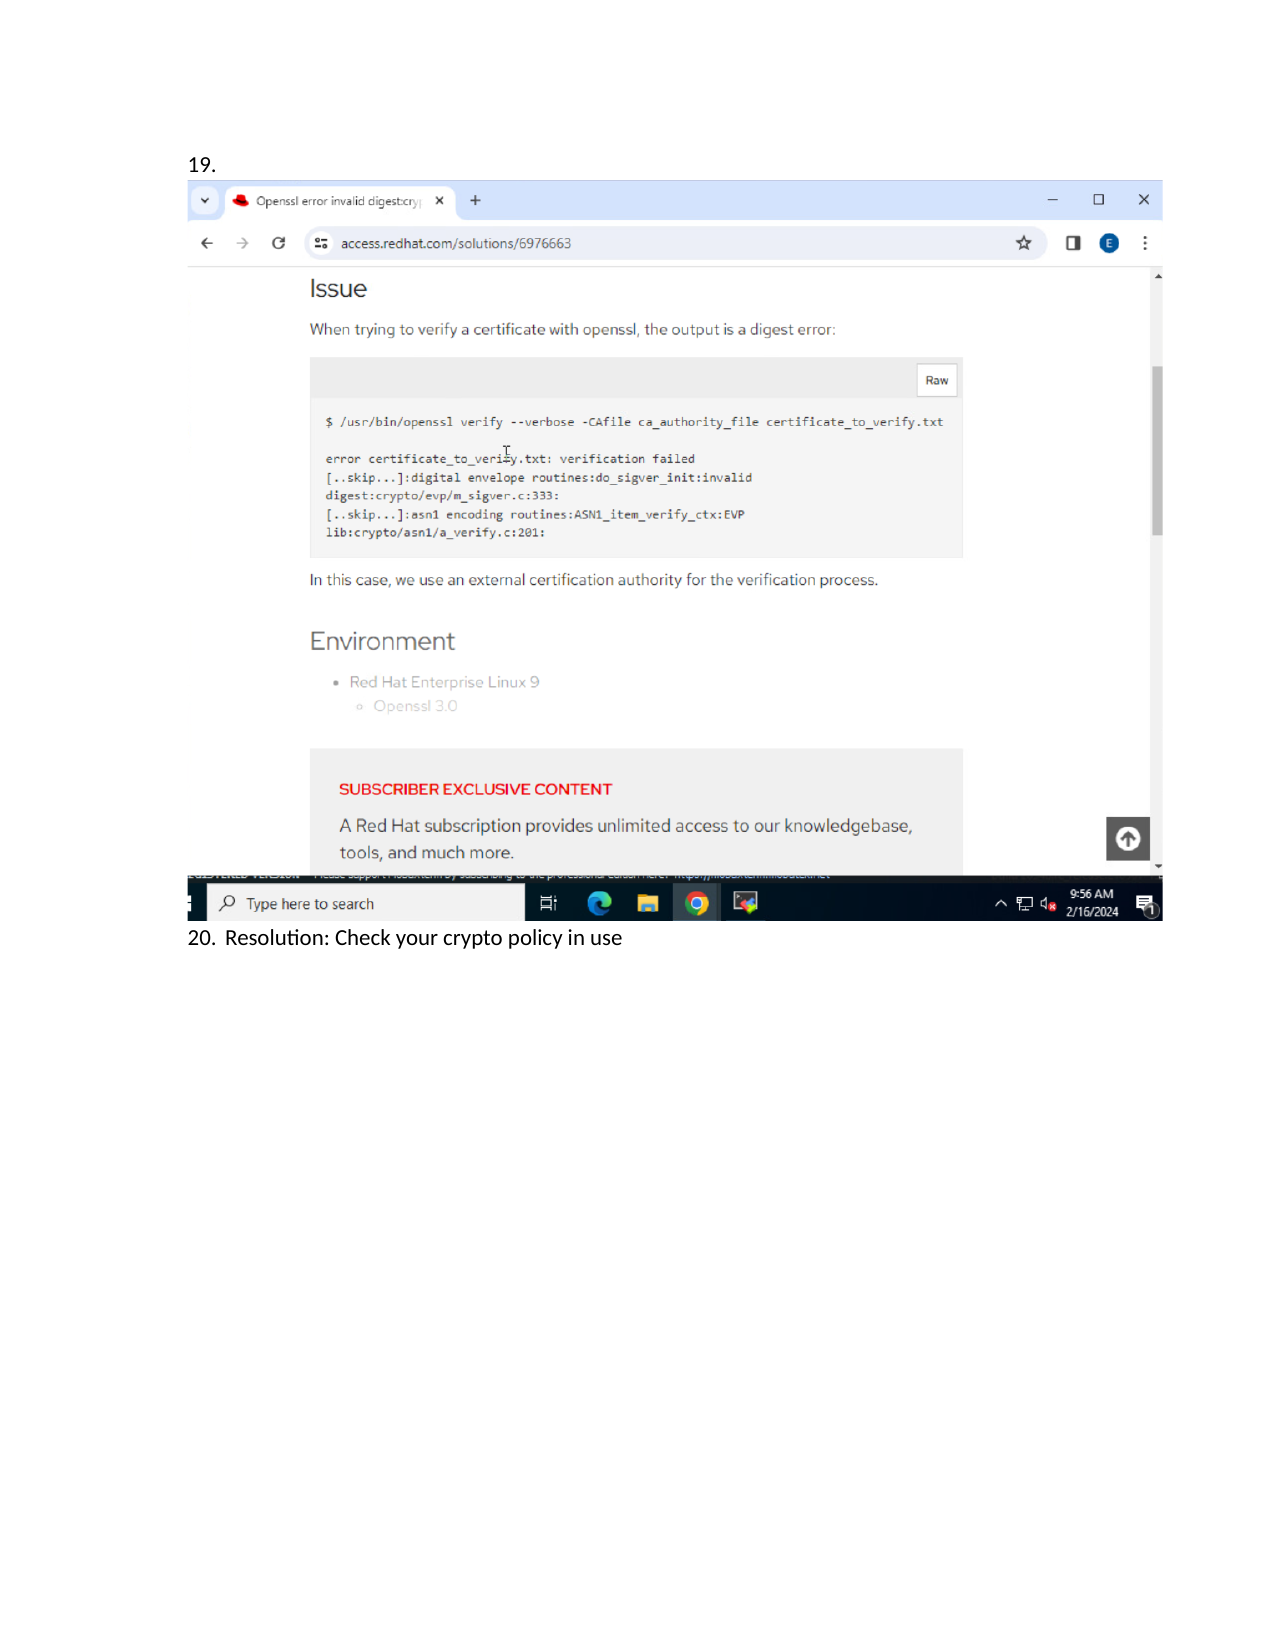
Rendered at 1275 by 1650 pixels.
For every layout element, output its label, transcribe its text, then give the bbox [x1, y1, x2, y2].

list Resolution: Check your crypto policy in use [187, 923, 1125, 951]
picture [187, 180, 1163, 921]
